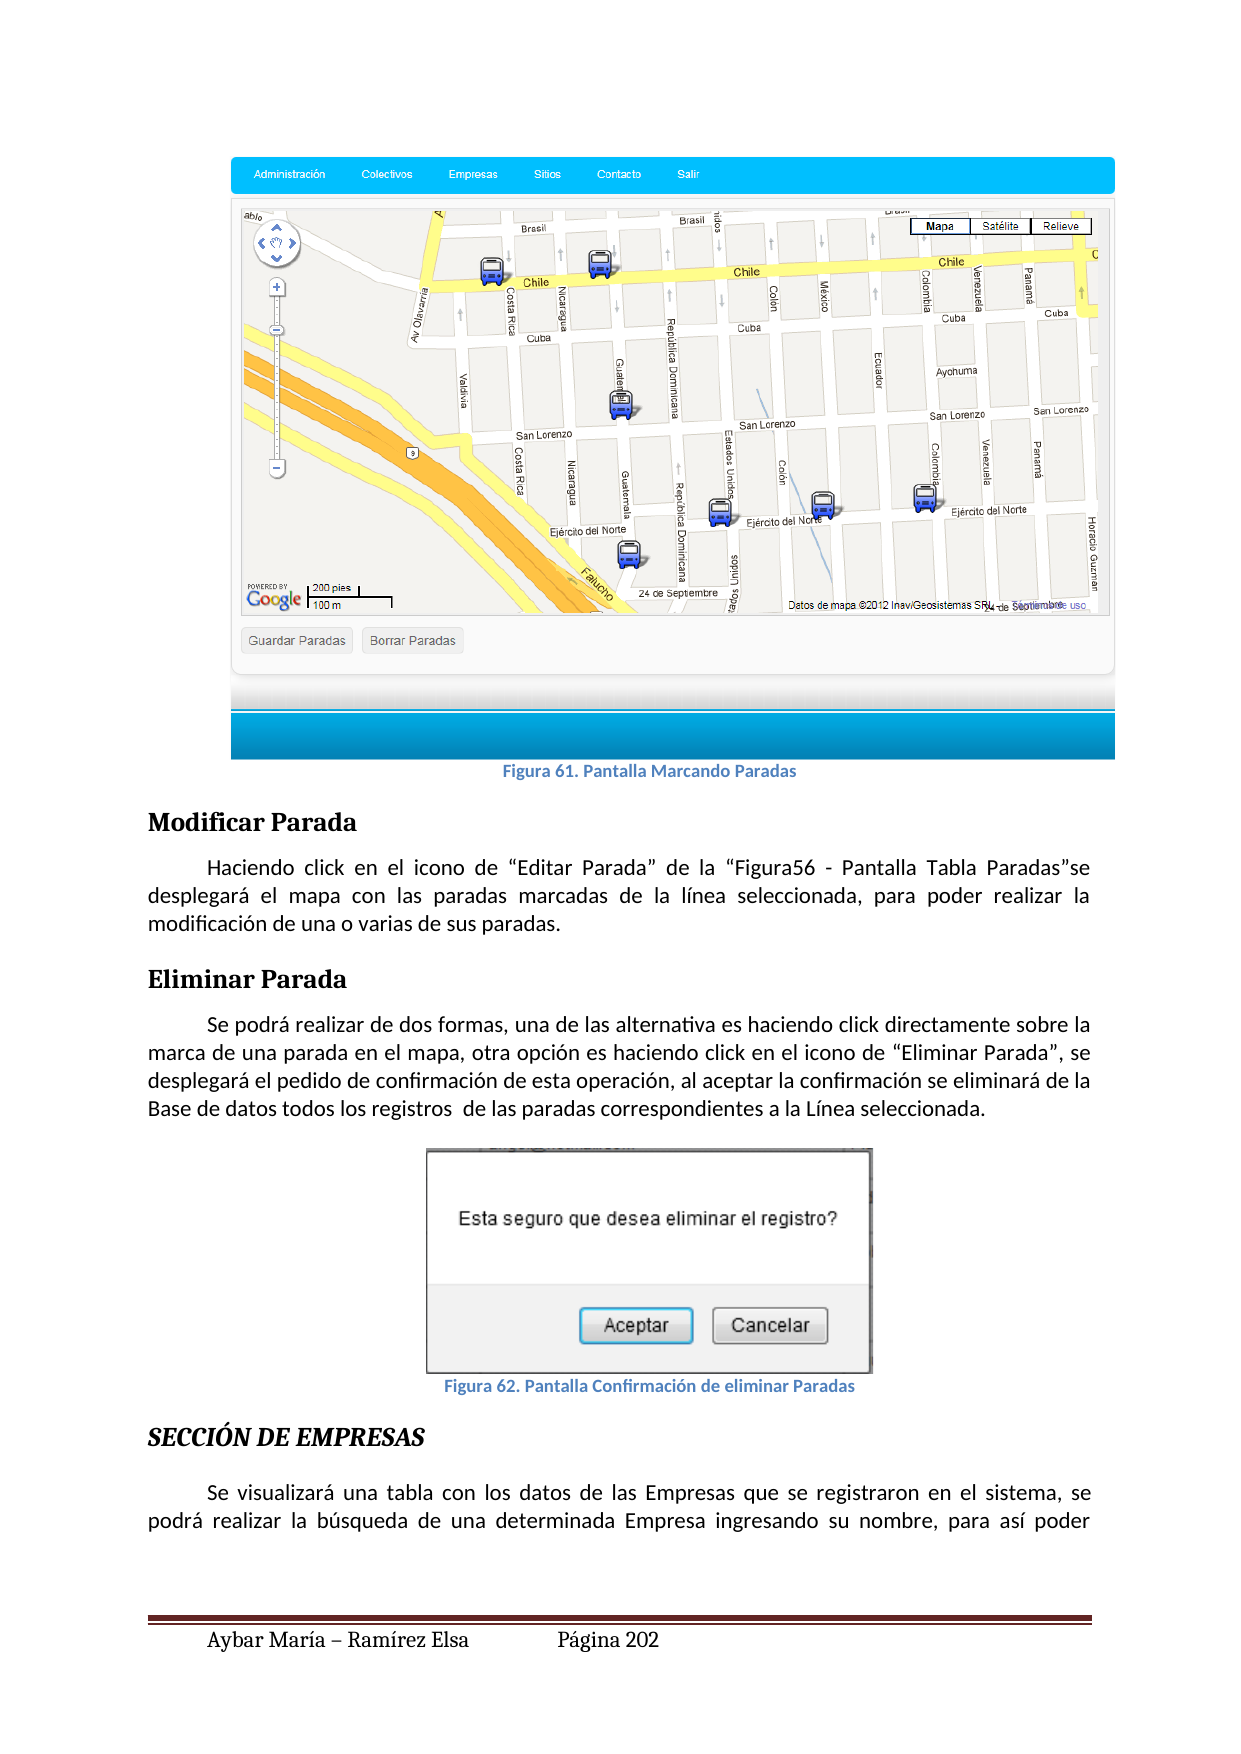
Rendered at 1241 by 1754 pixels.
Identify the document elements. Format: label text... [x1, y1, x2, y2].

subtitle Eliminar Parada [148, 964, 1092, 995]
subtitle Modificar Parada [148, 807, 1092, 838]
text Figura 61. Pantalla Marcando Paradas [148, 759, 1092, 782]
text Figura 62. Pantalla Confirmación de eliminar Paradas [148, 1374, 1092, 1397]
text Se podrá realizar de dos formas, una de las alternativa es haciendo click directamente sobre la marca de una parada en el mapa, otra opción es haciendo click en el icono de “Eliminar Parada”, se desplegará el pedido de confirmación de esta operación, al aceptar la confirmación se eliminará de la Base de datos todos los registros de las paradas correspondientes a la Línea seleccionada. [148, 1010, 1092, 1122]
text Haciendo click en el icono de “Editar Parada” de la “Figura56 - Pantalla Tabla Paradas”se desplegará el mapa con las paradas marcadas de la línea seleccionada, para poder realizar la modificación de una o varias de sus paradas. [148, 853, 1092, 937]
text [148, 1478, 1092, 1534]
picture [426, 1148, 874, 1374]
subtitle Sección de Empresas [148, 1422, 1092, 1453]
picture [229, 156, 1116, 760]
